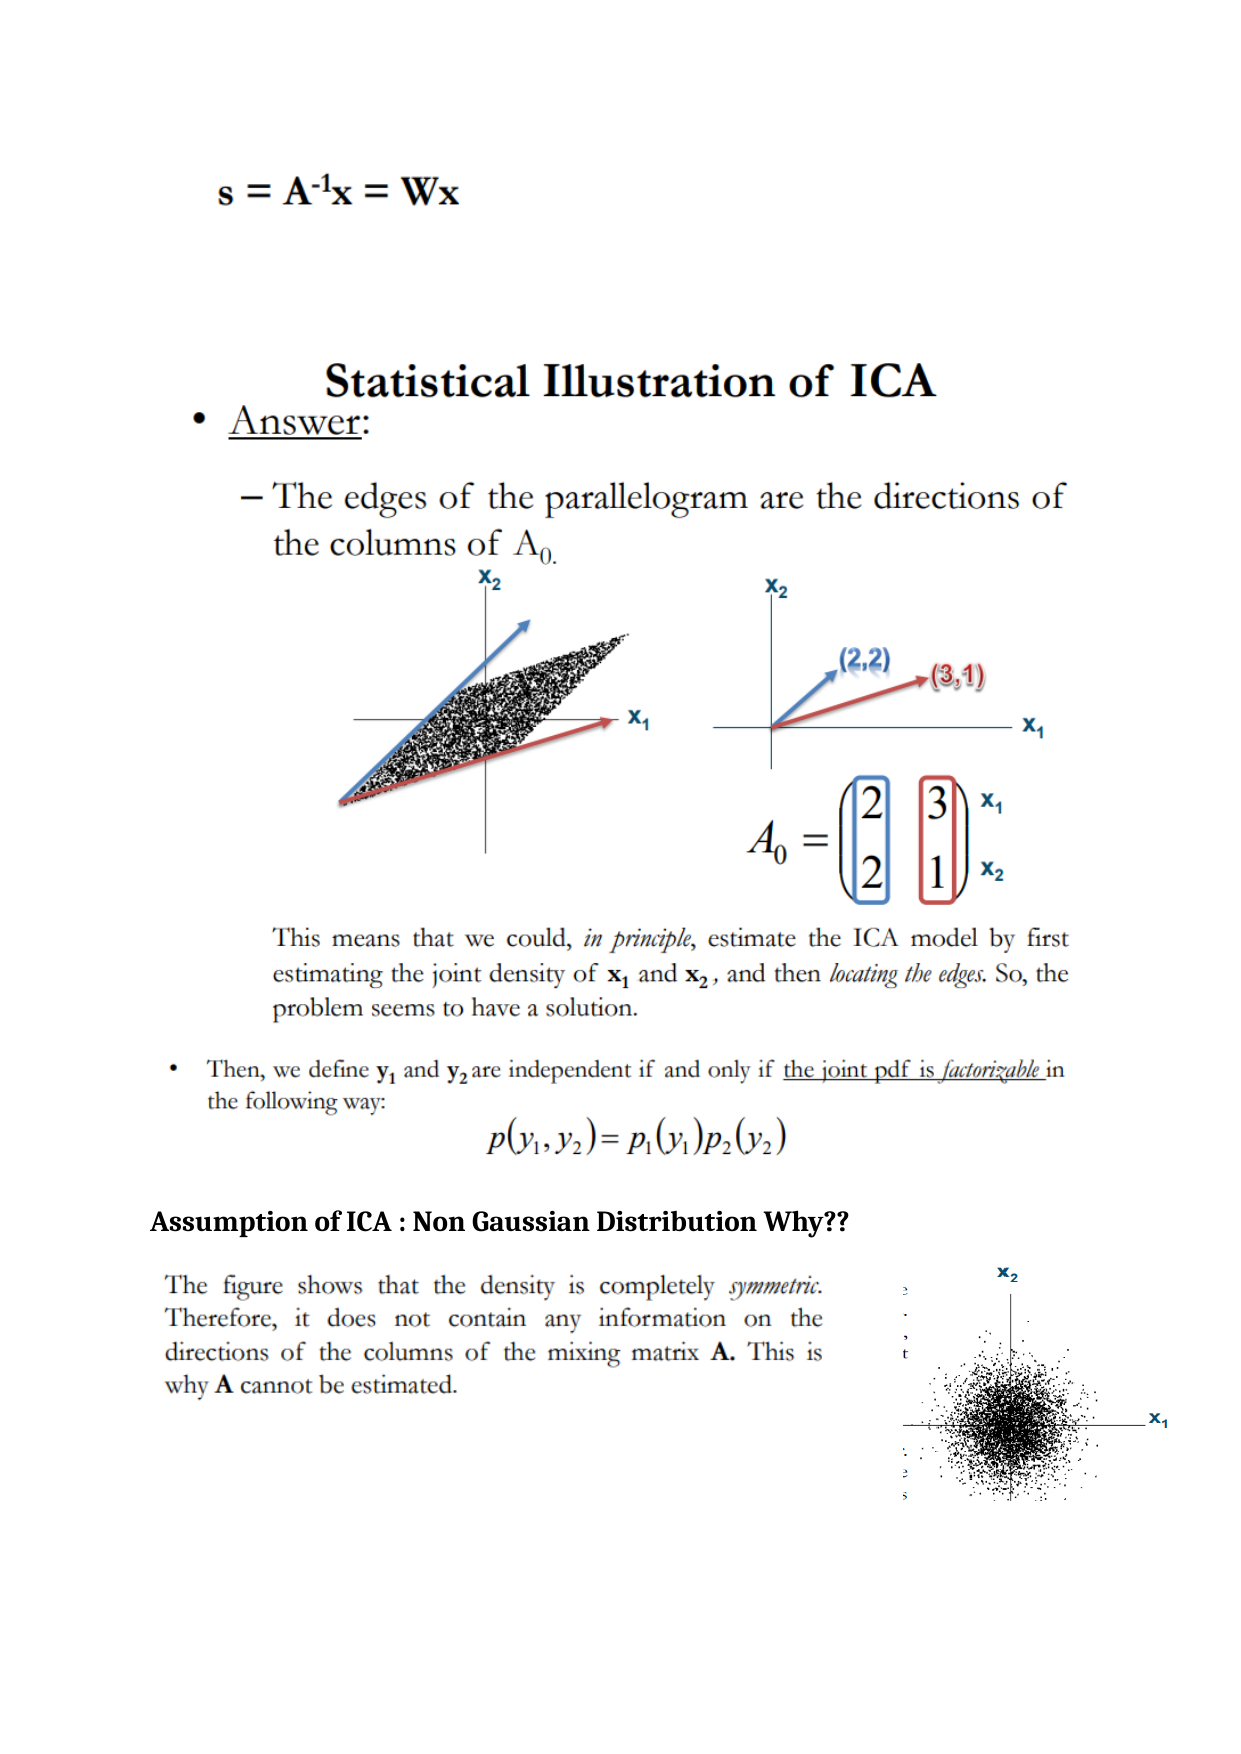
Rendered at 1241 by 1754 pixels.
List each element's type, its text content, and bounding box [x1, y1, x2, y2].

text Assumption of ICA : Non Gaussian Distribution Why?? [150, 1206, 1090, 1239]
picture [903, 1259, 1177, 1501]
picture [150, 1258, 837, 1408]
picture [182, 140, 513, 269]
picture [150, 289, 1091, 1027]
picture [150, 1045, 1091, 1187]
